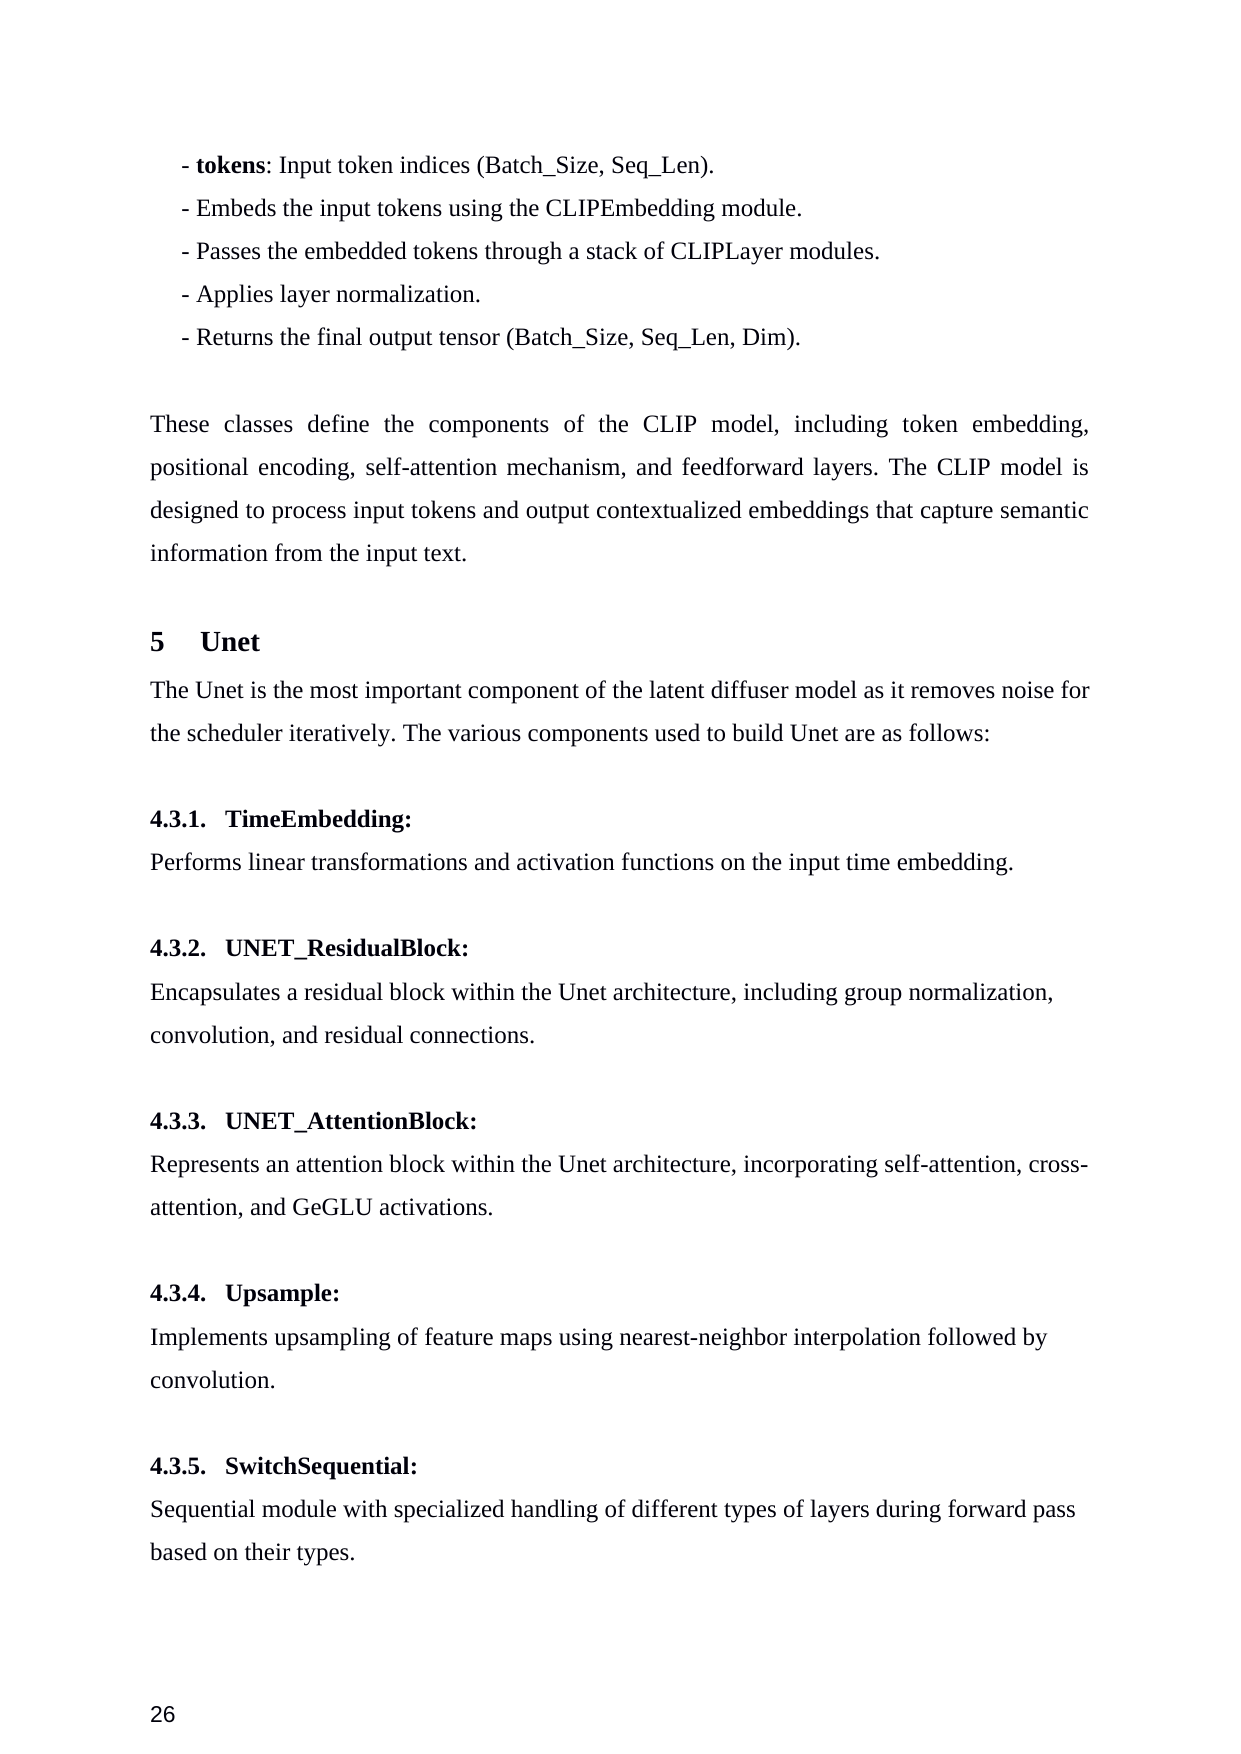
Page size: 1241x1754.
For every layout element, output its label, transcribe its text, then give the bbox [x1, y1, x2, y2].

list TimeEmbedding: [150, 804, 1090, 833]
text Performs linear transformations and activation functions on the input time embedding. [150, 847, 1090, 876]
text - Embeds the input tokens using the CLIPEmbedding module. [150, 193, 1090, 222]
text - Returns the final output tensor (Batch_Size, Seq_Len, Dim). [150, 322, 1090, 351]
list Unet [150, 624, 1090, 658]
text - tokens: Input token indices (Batch_Size, Seq_Len). [150, 150, 1090, 179]
text - Passes the embedded tokens through a stack of CLIPLayer modules. [150, 236, 1090, 265]
text - Applies layer normalization. [150, 279, 1090, 308]
list UNET_ResidualBlock: [150, 933, 1090, 962]
text Encapsulates a residual block within the Unet architecture, including group normalization, convolution, and residual connections. [150, 977, 1090, 1048]
list Upsample: [150, 1278, 1090, 1307]
text Sequential module with specialized handling of different types of layers during forward pass based on their types. [150, 1494, 1090, 1566]
list UNET_AttentionBlock: [150, 1106, 1090, 1135]
text These classes define the components of the CLIP model, including token embedding, positional encoding, self-attention mechanism, and feedforward layers. The CLIP model is designed to process input tokens and output contextualized embeddings that capture semantic information from the input text. [150, 409, 1090, 567]
text The Unet is the most important component of the latent diffuser model as it removes noise for the scheduler iteratively. The various components used to build Unet are as follows: [150, 675, 1090, 747]
list SwitchSequential: [150, 1451, 1090, 1480]
text Implements upsampling of feature maps using nearest-neighbor interpolation followed by convolution. [150, 1322, 1090, 1393]
text Represents an attention block within the Unet architecture, incorporating self-attention, cross-attention, and GeGLU activations. [150, 1149, 1090, 1221]
